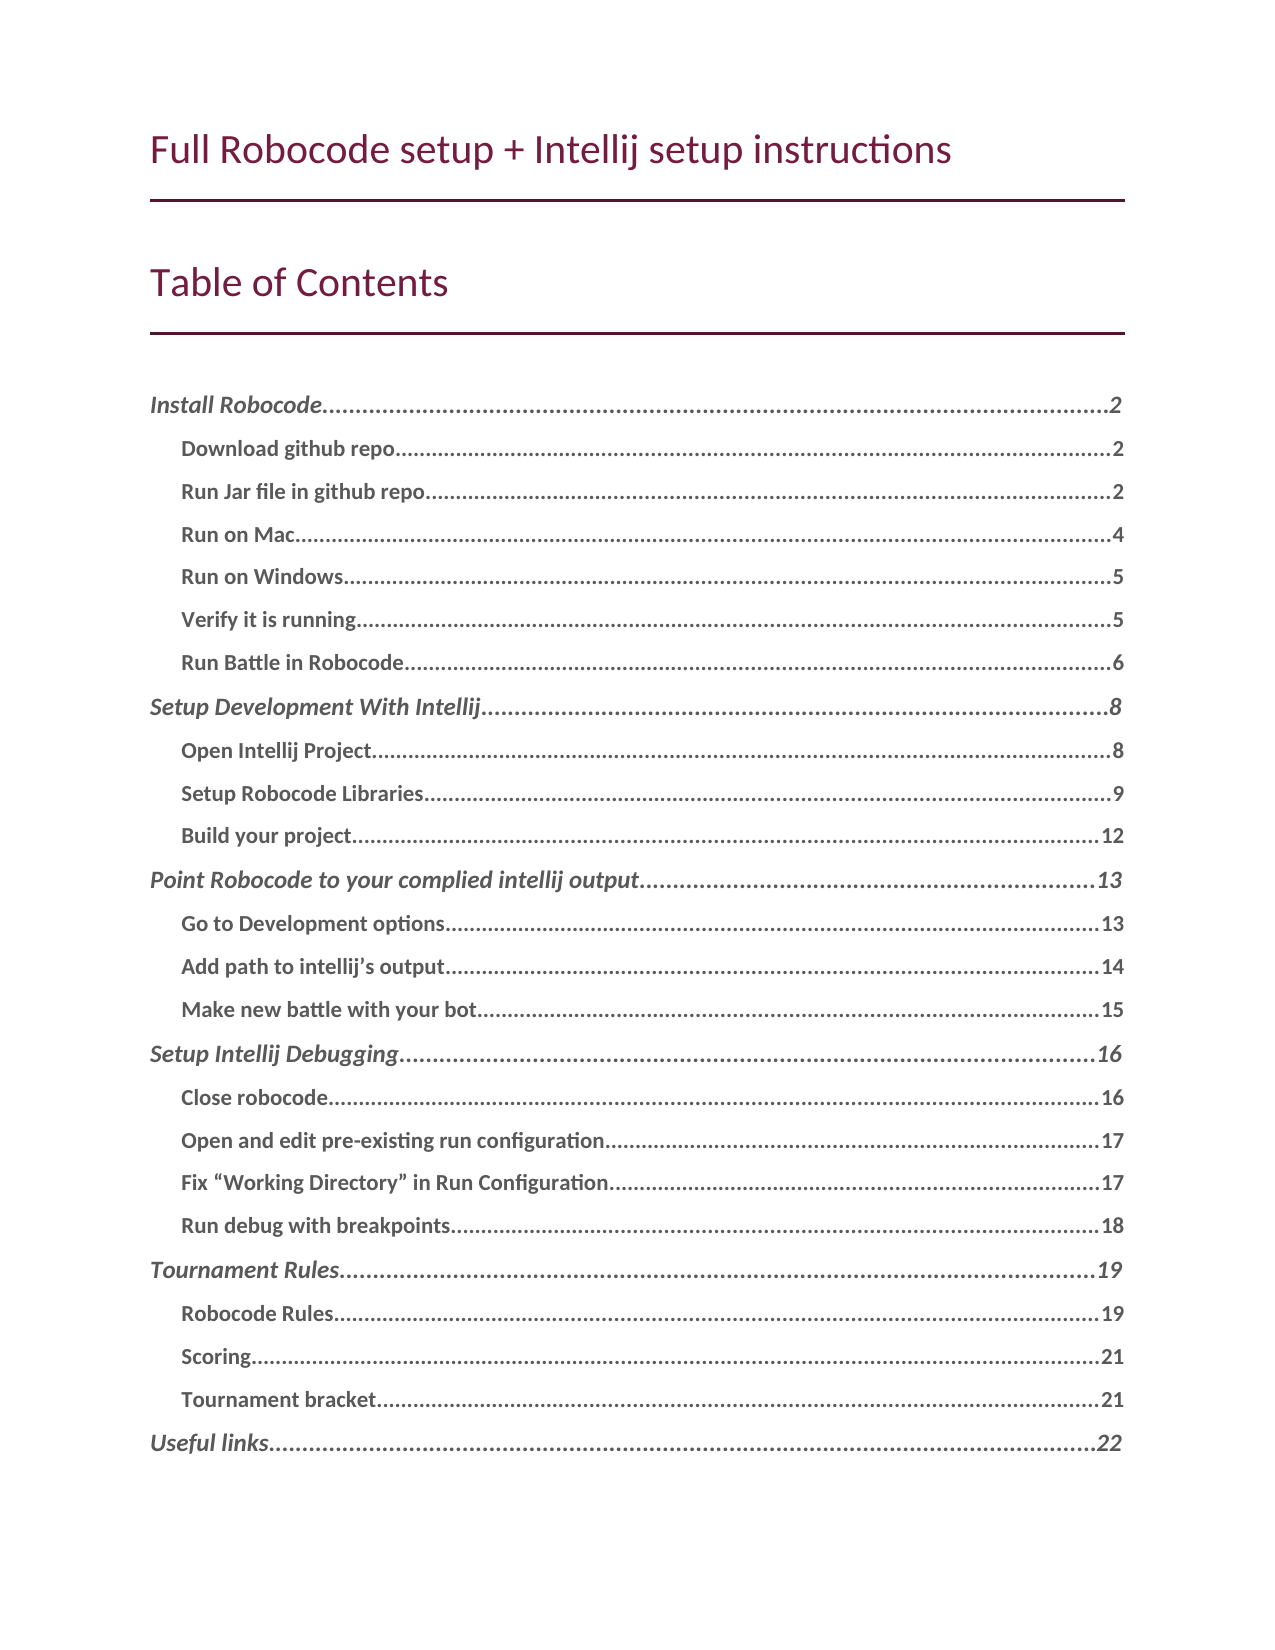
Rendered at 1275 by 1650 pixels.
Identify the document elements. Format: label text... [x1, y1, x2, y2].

subtitle Full Robocode setup + Intellij setup instructions [150, 123, 1125, 199]
